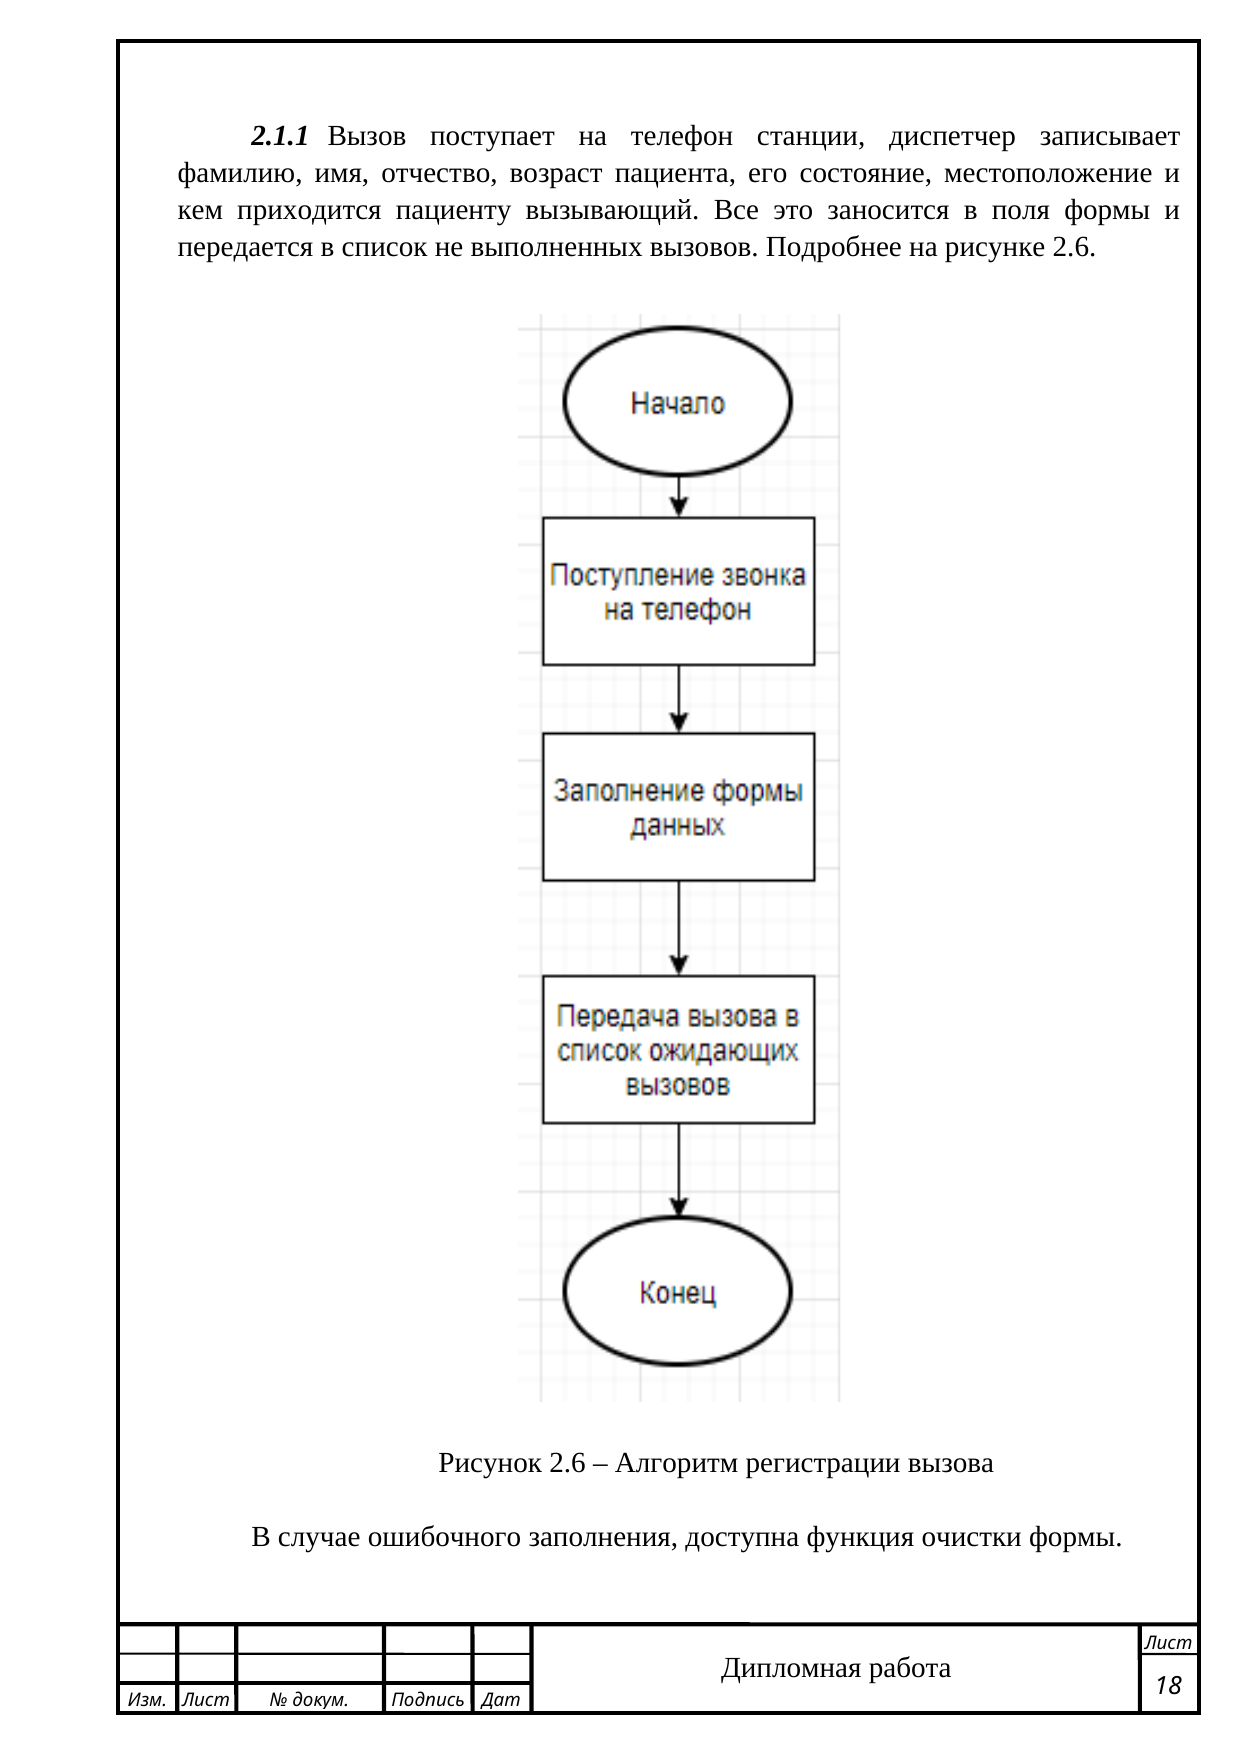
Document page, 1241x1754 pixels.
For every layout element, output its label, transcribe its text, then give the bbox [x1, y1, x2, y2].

picture [518, 314, 841, 1402]
subtitle Вызов поступает на телефон станции, диспетчер записывает фамилию, имя, отчество, возраст пациента, его состояние, местоположение и кем приходится пациенту вызывающий. Все это заносится в поля формы и передается в список не выполненных вызовов. Подробнее на рисунке 2.6. [177, 118, 1181, 262]
text Рисунок 2.6 – Алгоритм регистрации вызова [251, 1445, 1181, 1479]
text В случае ошибочного заполнения, доступна функция очистки формы. [177, 1519, 1181, 1552]
